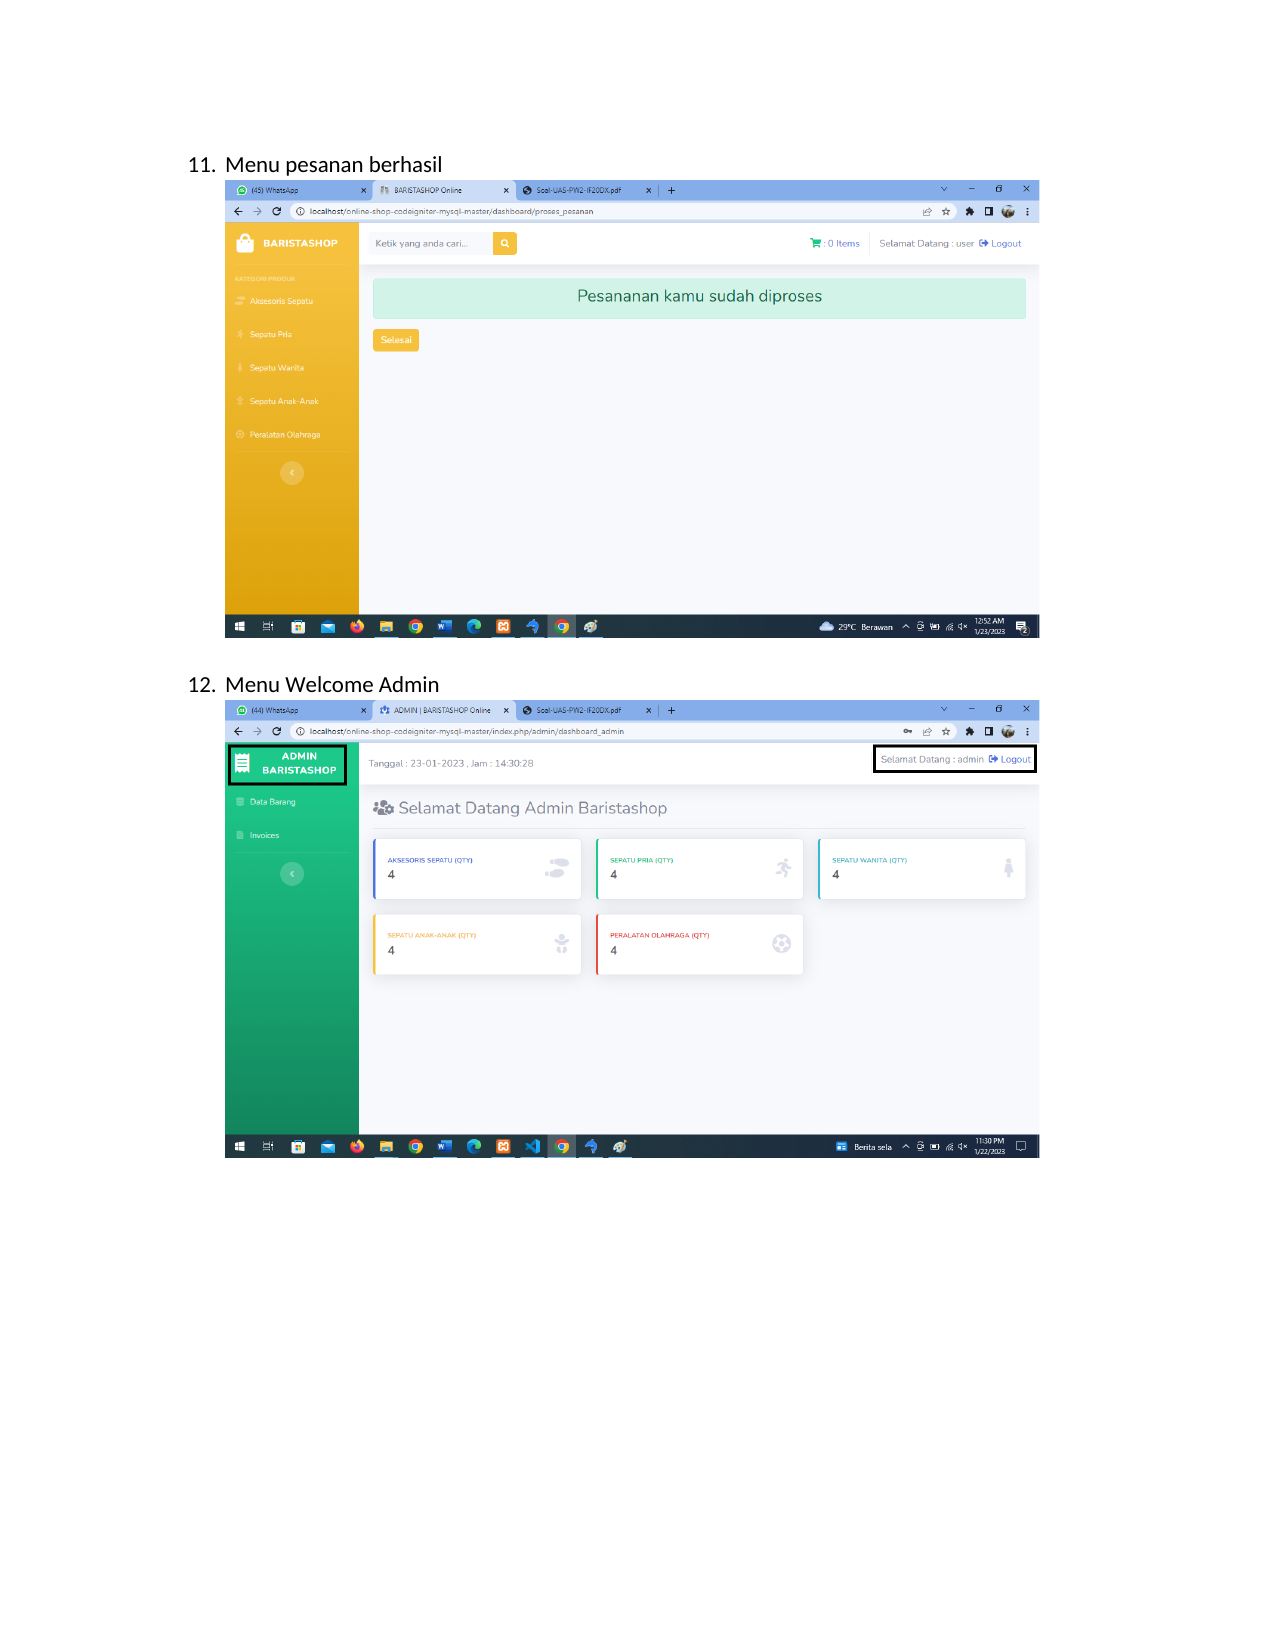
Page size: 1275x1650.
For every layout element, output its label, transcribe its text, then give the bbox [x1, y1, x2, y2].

list Menu pesanan berhasil [187, 150, 1125, 178]
picture [225, 700, 1040, 1158]
picture [225, 180, 1040, 638]
list Menu Welcome Admin [187, 670, 1125, 698]
